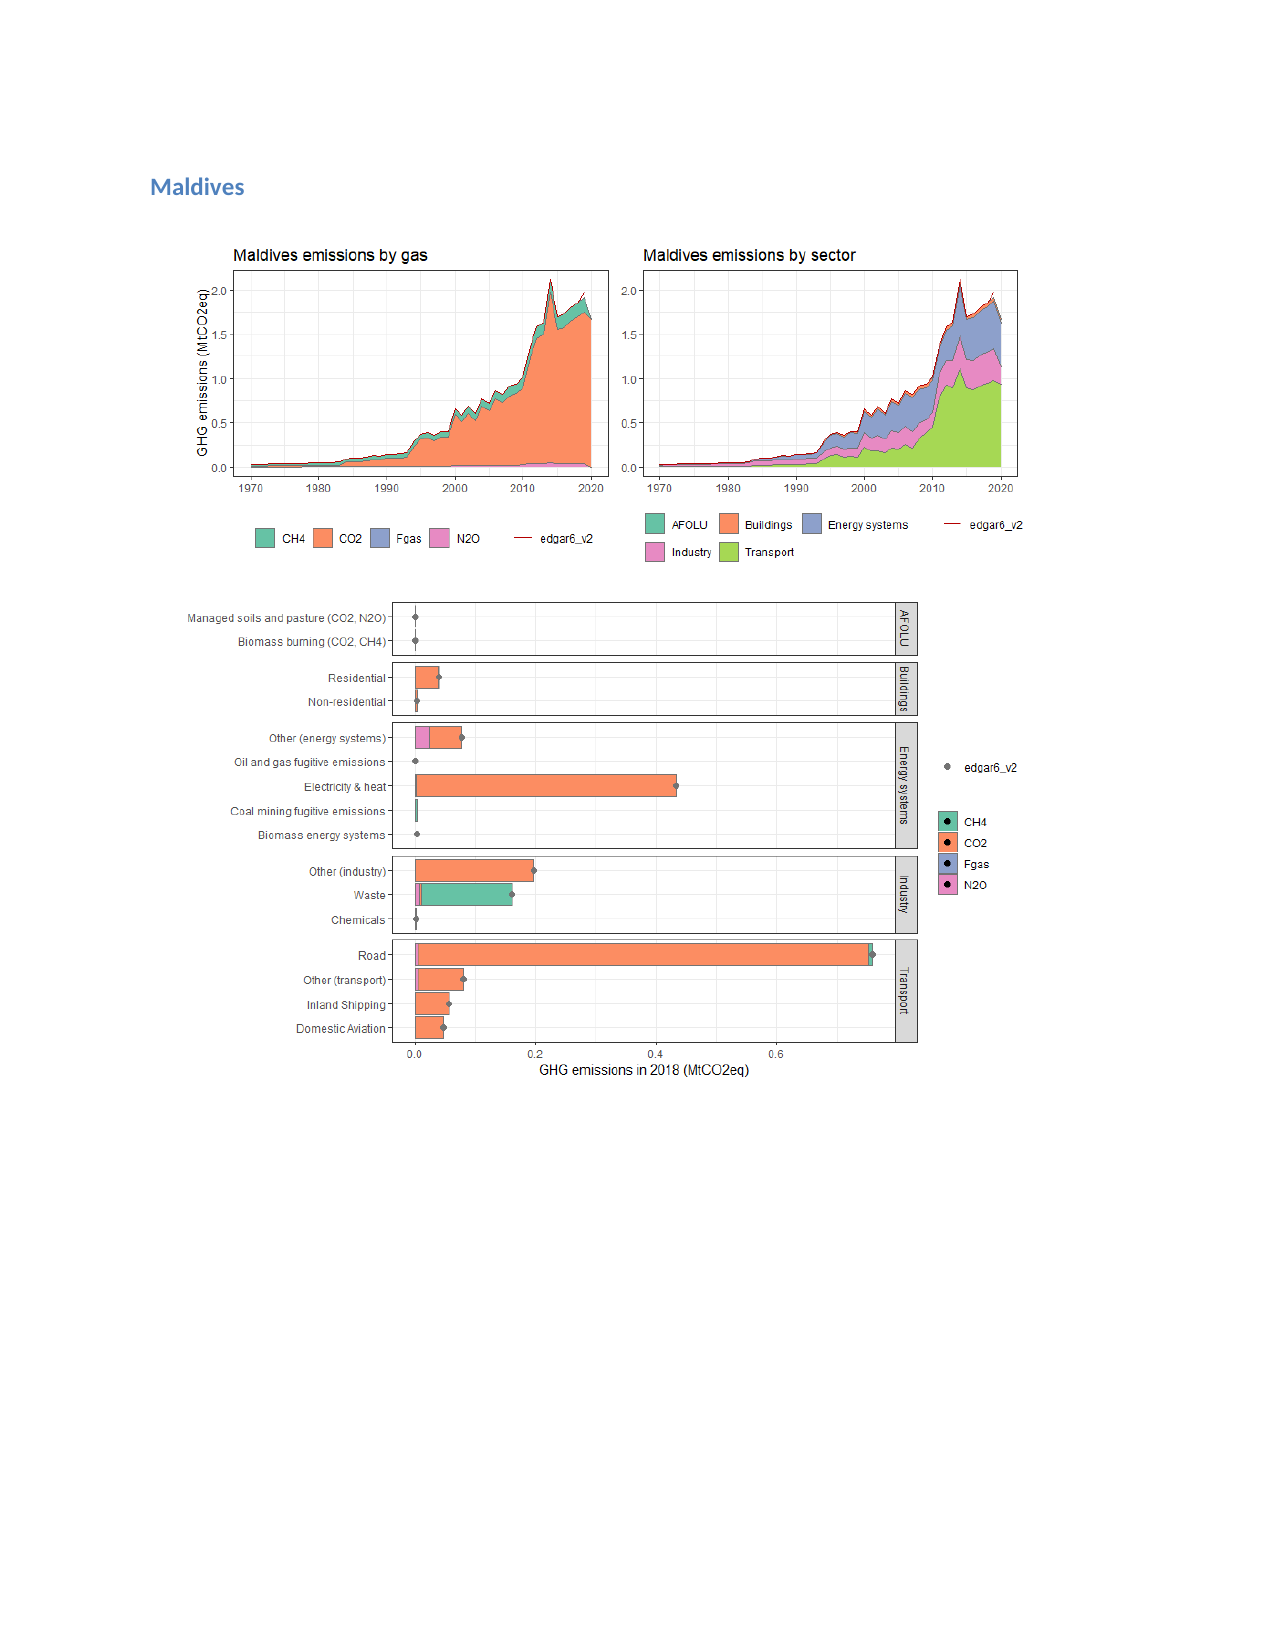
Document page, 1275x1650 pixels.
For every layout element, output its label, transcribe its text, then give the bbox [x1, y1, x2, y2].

picture [168, 220, 1044, 1096]
subtitle Maldives [150, 171, 1125, 201]
